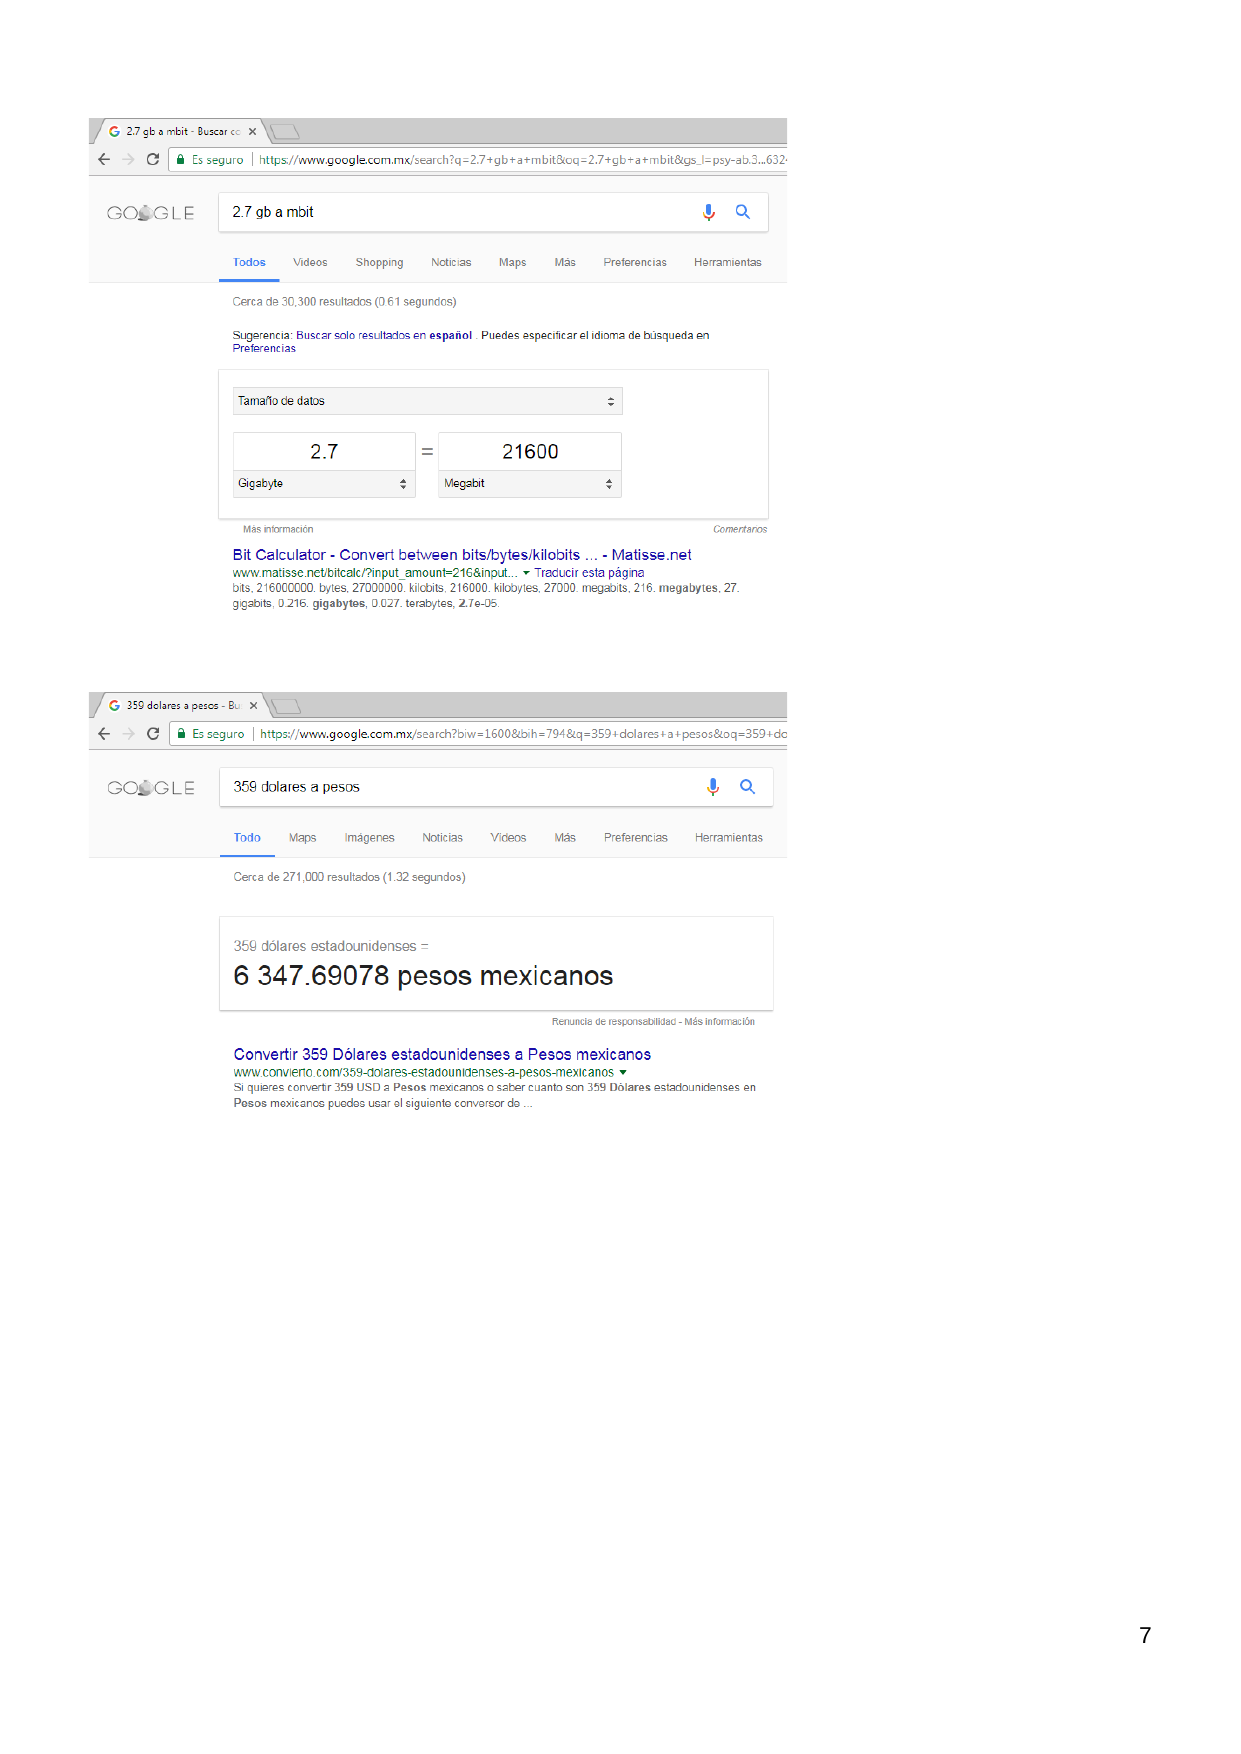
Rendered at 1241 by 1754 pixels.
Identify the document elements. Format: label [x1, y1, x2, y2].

picture [88, 118, 788, 628]
picture [88, 692, 788, 1132]
